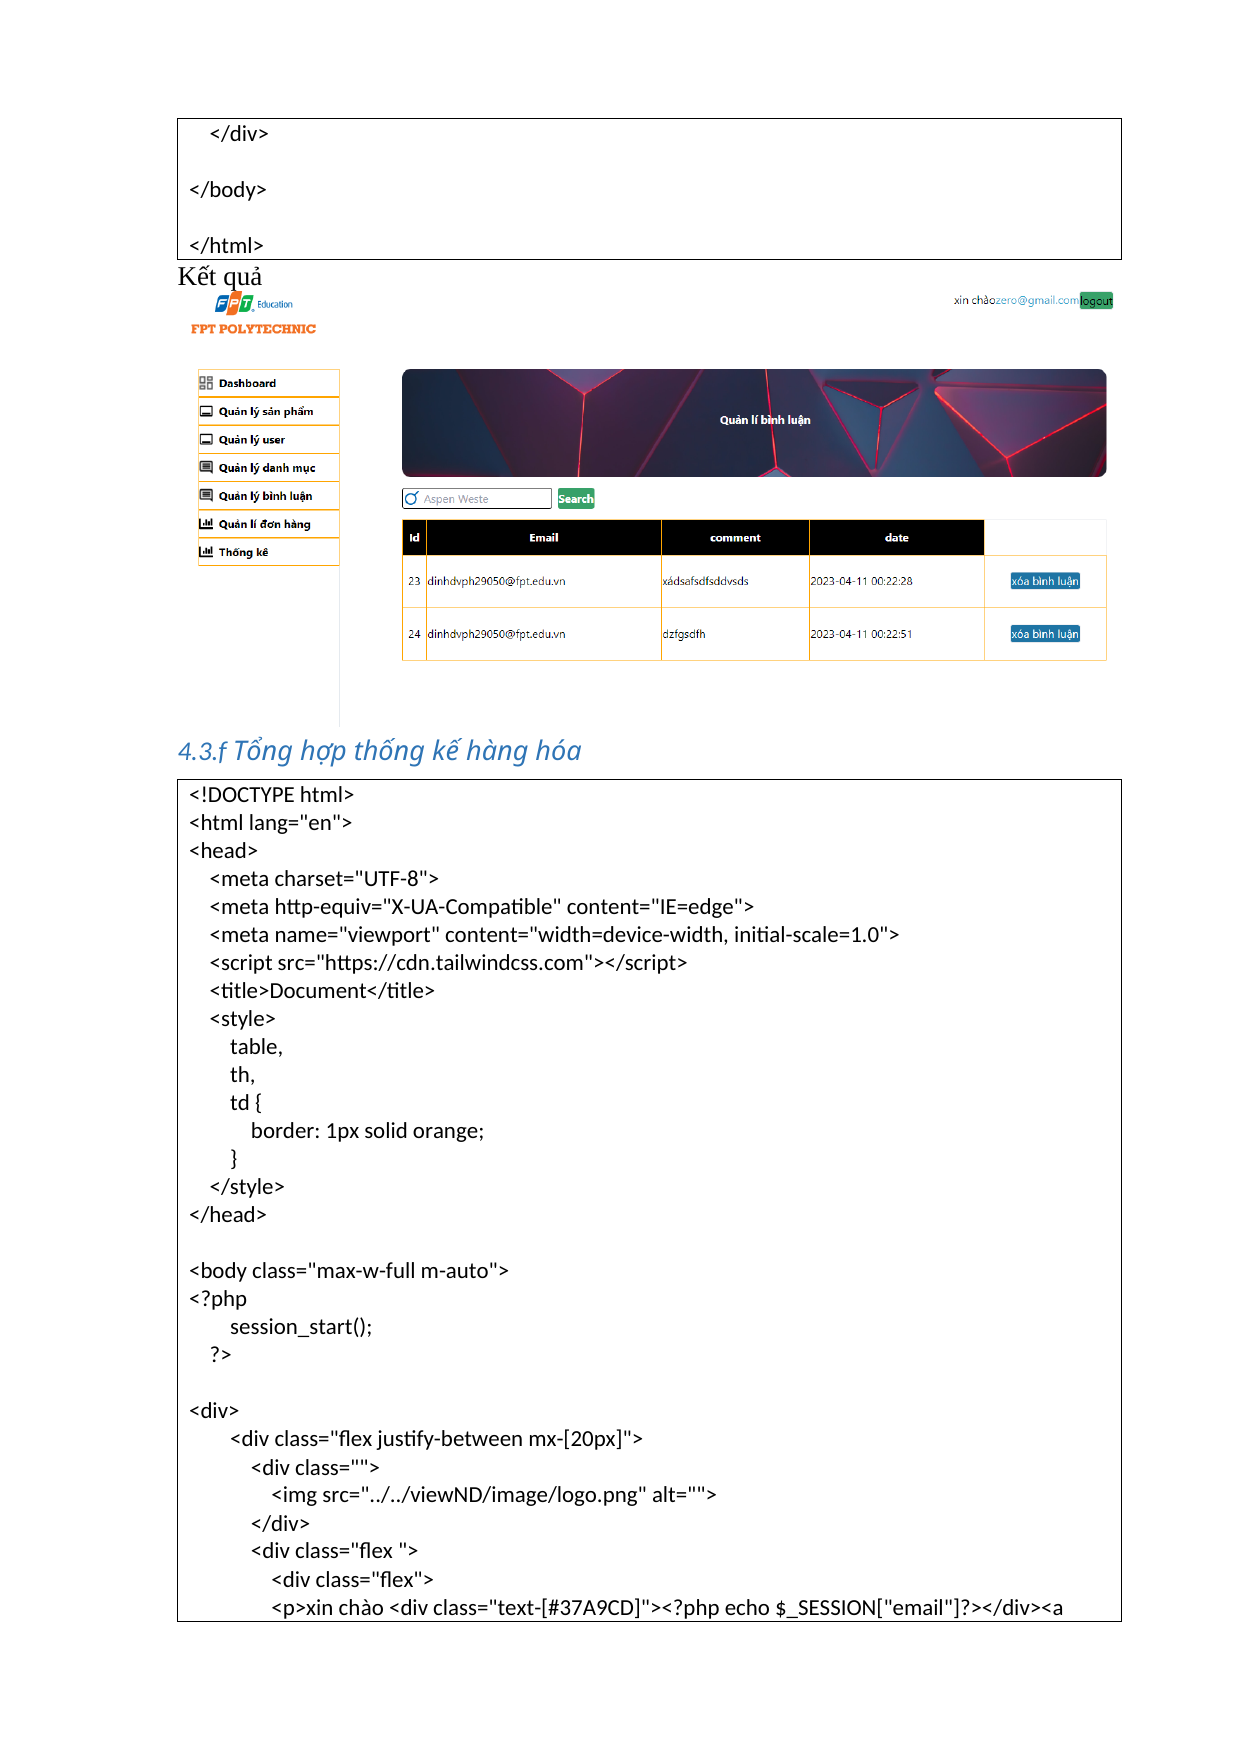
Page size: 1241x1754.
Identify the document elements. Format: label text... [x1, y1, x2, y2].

picture [177, 291, 1123, 727]
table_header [178, 119, 1121, 259]
subtitle 4.3.f Tổng hợp thống kế hàng hóa [177, 731, 1122, 768]
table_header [178, 780, 1121, 1621]
text Kết quả [177, 260, 1122, 291]
